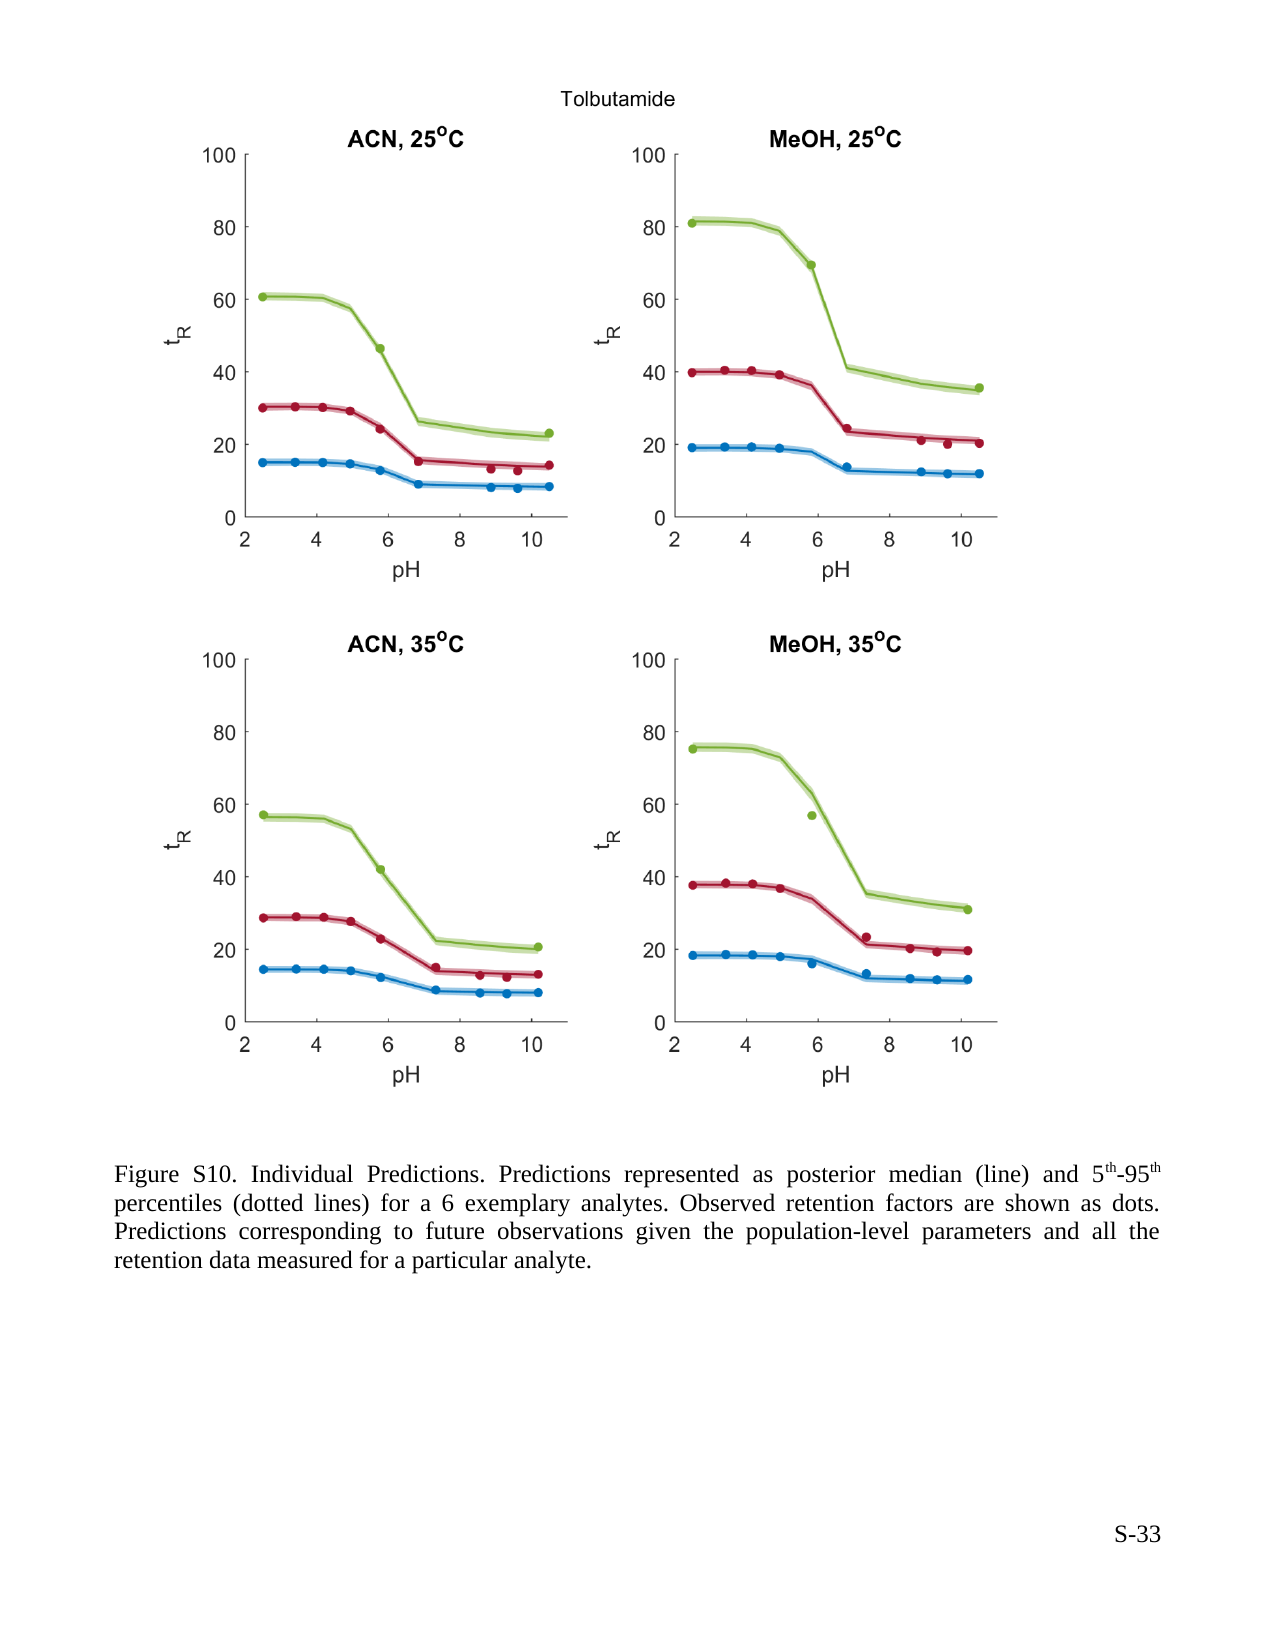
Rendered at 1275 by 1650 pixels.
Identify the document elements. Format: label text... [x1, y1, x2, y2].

text Figure S10. Individual Predictions. Predictions represented as posterior median (line) and 5th-95th percentiles (dotted lines) for a 6 exemplary analytes. Observed retention factors are shown as dots. Predictions corresponding to future observations given the population-level parameters and all the retention data measured for a particular analyte. [114, 1159, 1161, 1274]
picture [113, 75, 1089, 1138]
